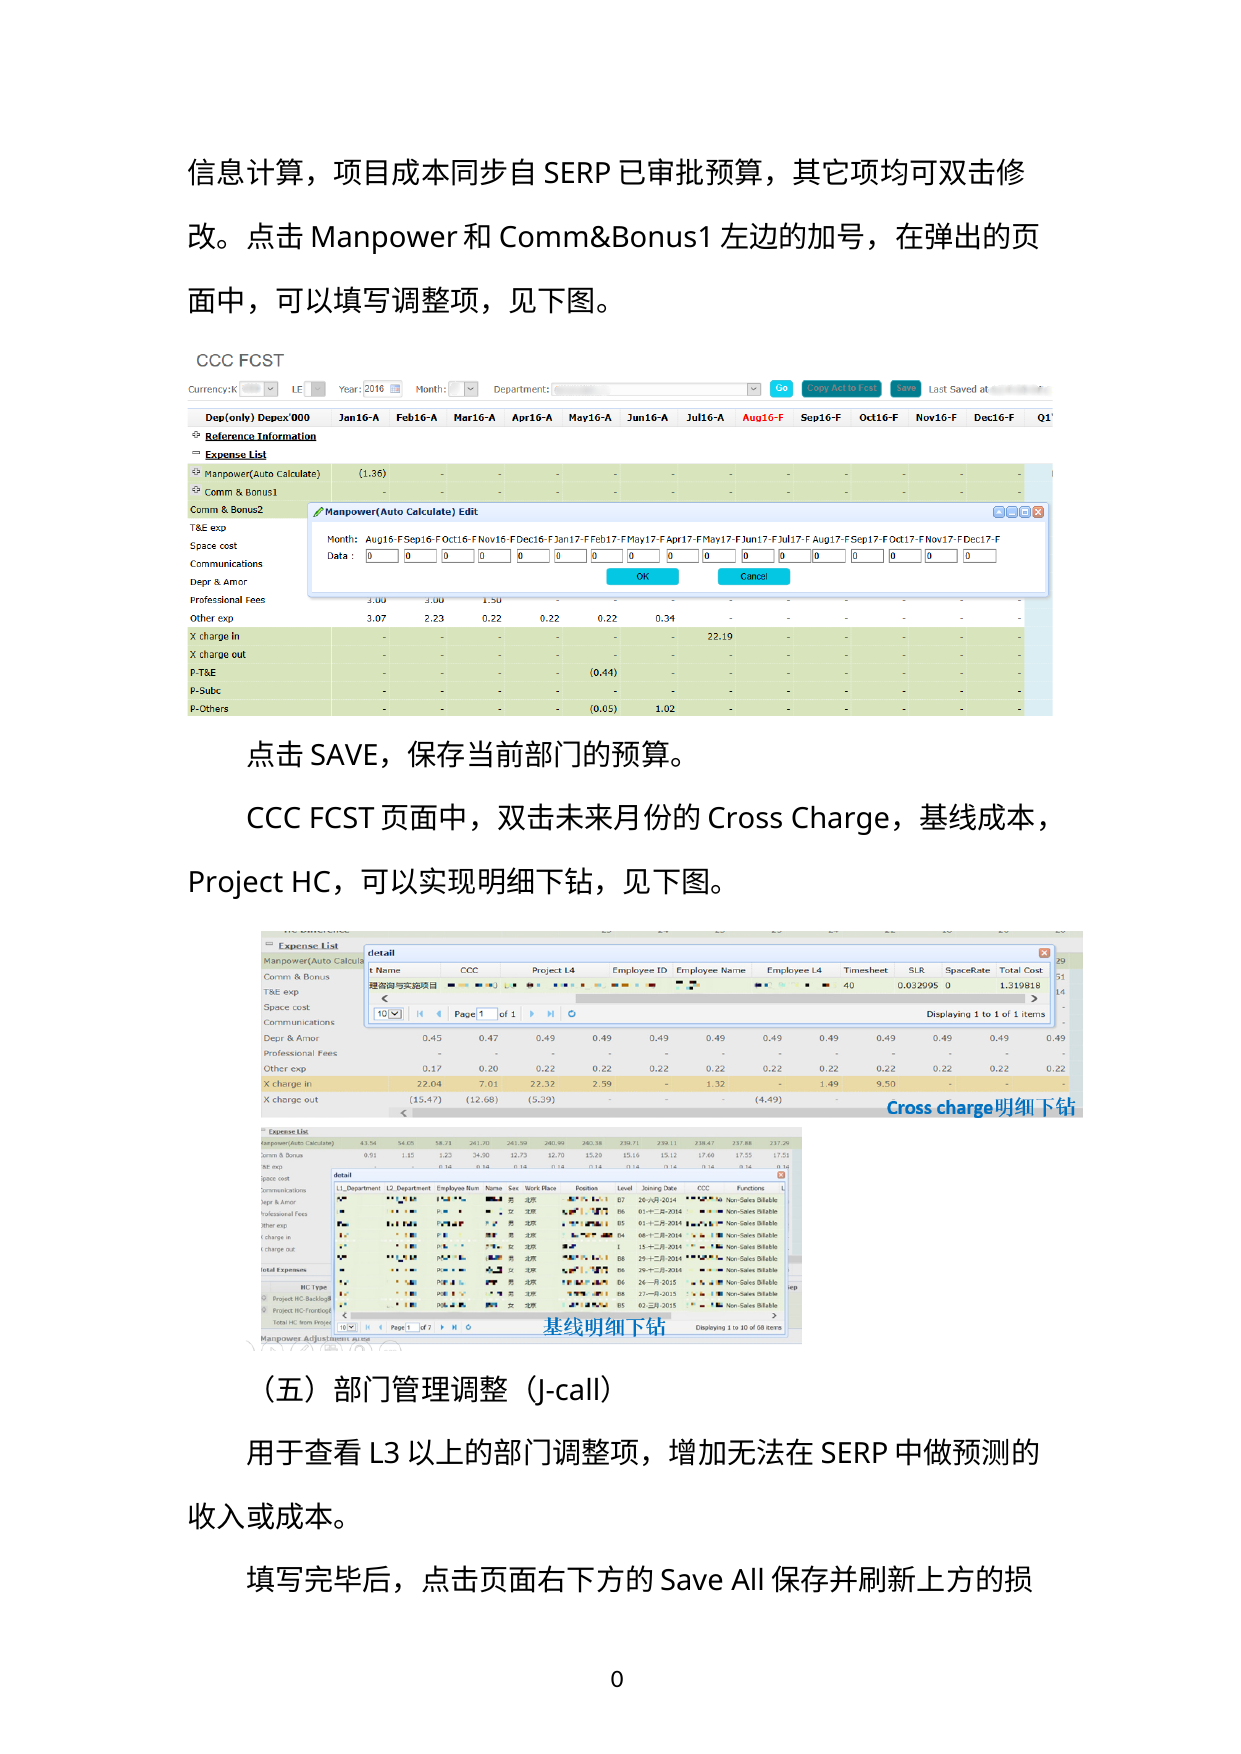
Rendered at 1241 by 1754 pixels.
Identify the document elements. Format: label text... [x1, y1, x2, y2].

picture [245, 921, 1112, 1351]
text 用于查看L3以上的部门调整项，增加无法在SERP中做预测的收入或成本。 [187, 1430, 1053, 1536]
text （五）部门管理调整（J-call） [187, 1366, 1053, 1408]
picture [187, 340, 1053, 716]
text 点击SAVE，保存当前部门的预算。 [187, 731, 1053, 773]
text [187, 1557, 1053, 1599]
text CCC FCST页面中，双击未来月份的Cross Charge，基线成本，Project HC，可以实现明细下钻，见下图。 [187, 795, 1053, 901]
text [187, 150, 1053, 319]
